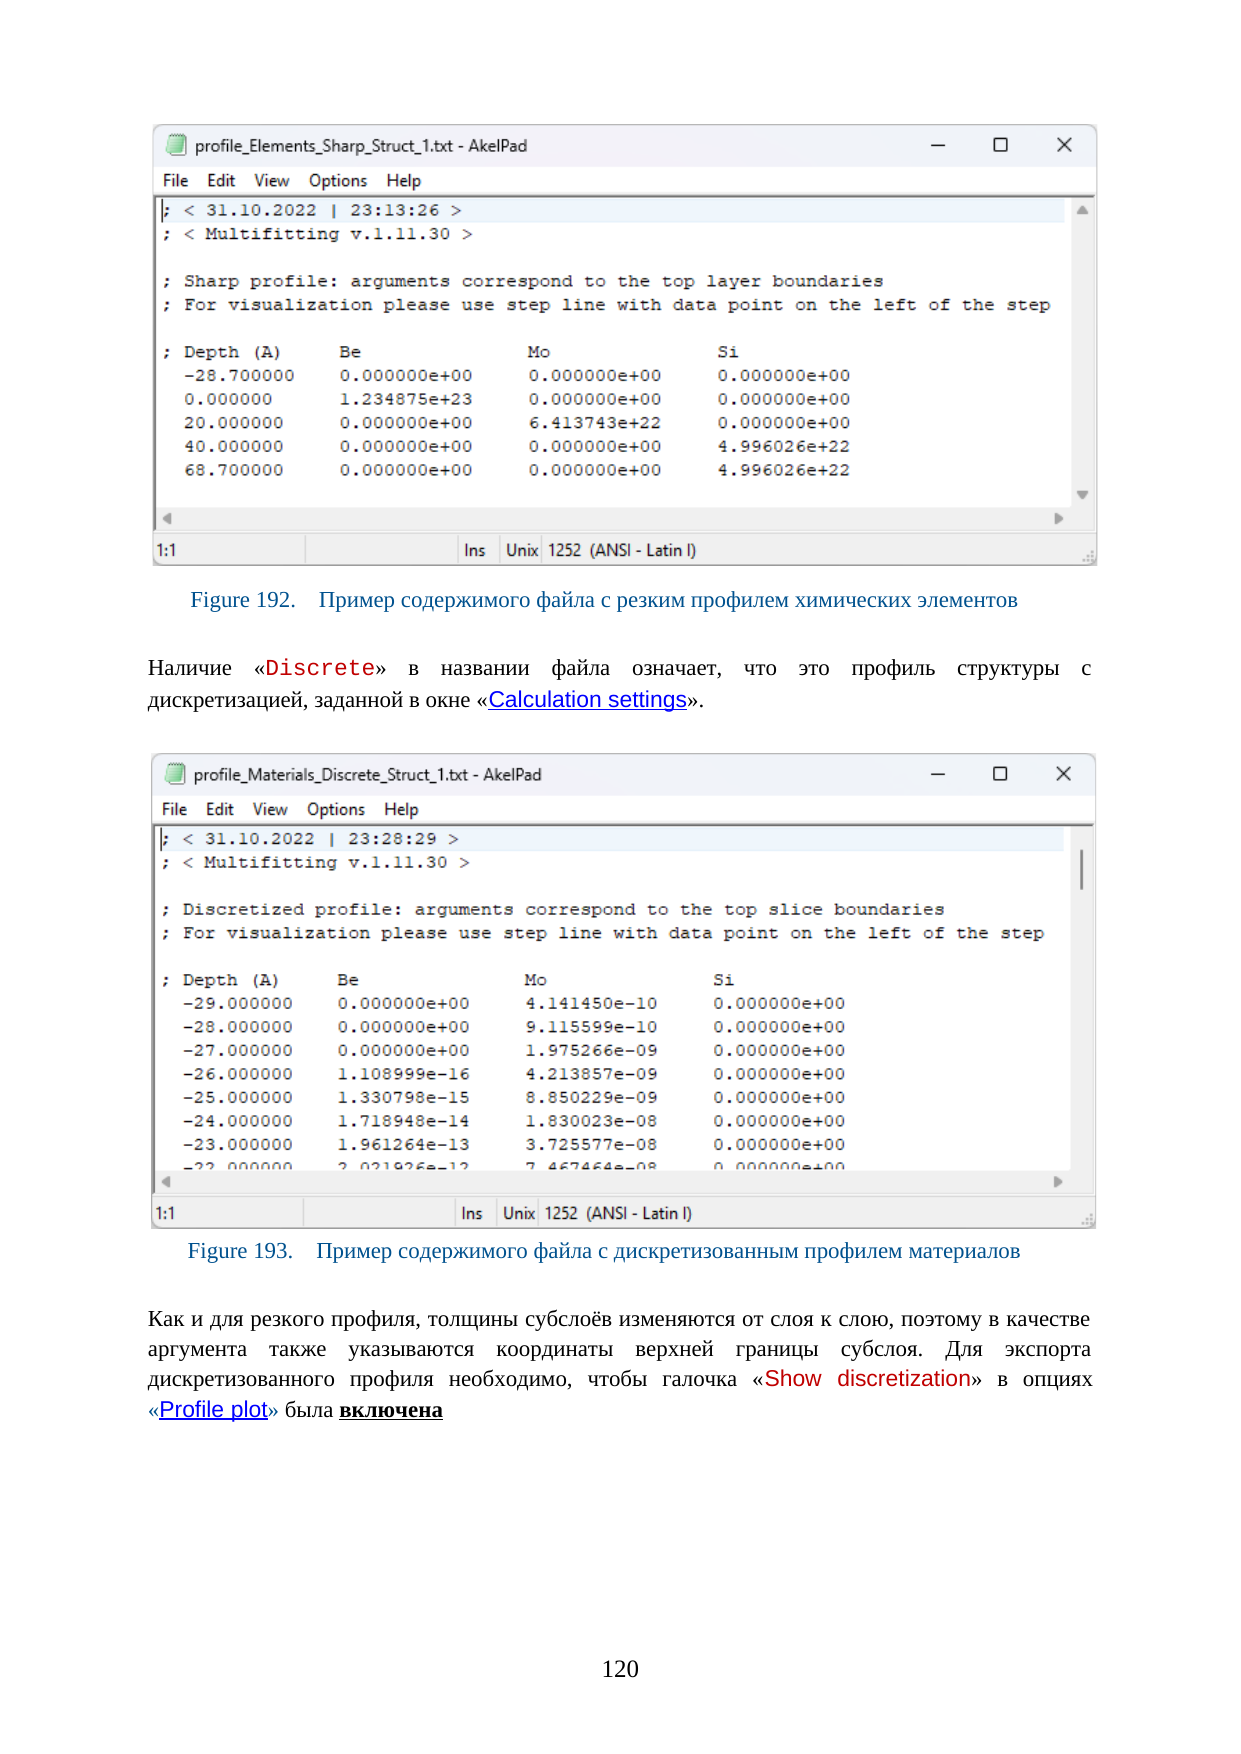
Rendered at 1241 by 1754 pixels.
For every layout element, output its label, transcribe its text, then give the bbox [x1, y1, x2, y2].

text Наличие «Discrete» в названии файла означает, что это профиль структуры с дискретизацией, заданной в окне «Calculation settings». [148, 654, 1093, 712]
text Как и для резкого профиля, толщины субслоёв изменяются от слоя к слою, поэтому в качестве аргумента также указываются координаты верхней границы субслоя. Для экспорта дискретизованного профиля необходимо, чтобы галочка «Show discretization» в опциях «Profile plot» была включена [148, 1305, 1093, 1422]
picture [152, 124, 1098, 566]
picture [151, 753, 1097, 1229]
list Пример содержимого файла с дискретизованным профилем материалов [178, 1229, 1093, 1263]
list Пример содержимого файла с резким профилем химических элементов [178, 566, 1093, 612]
